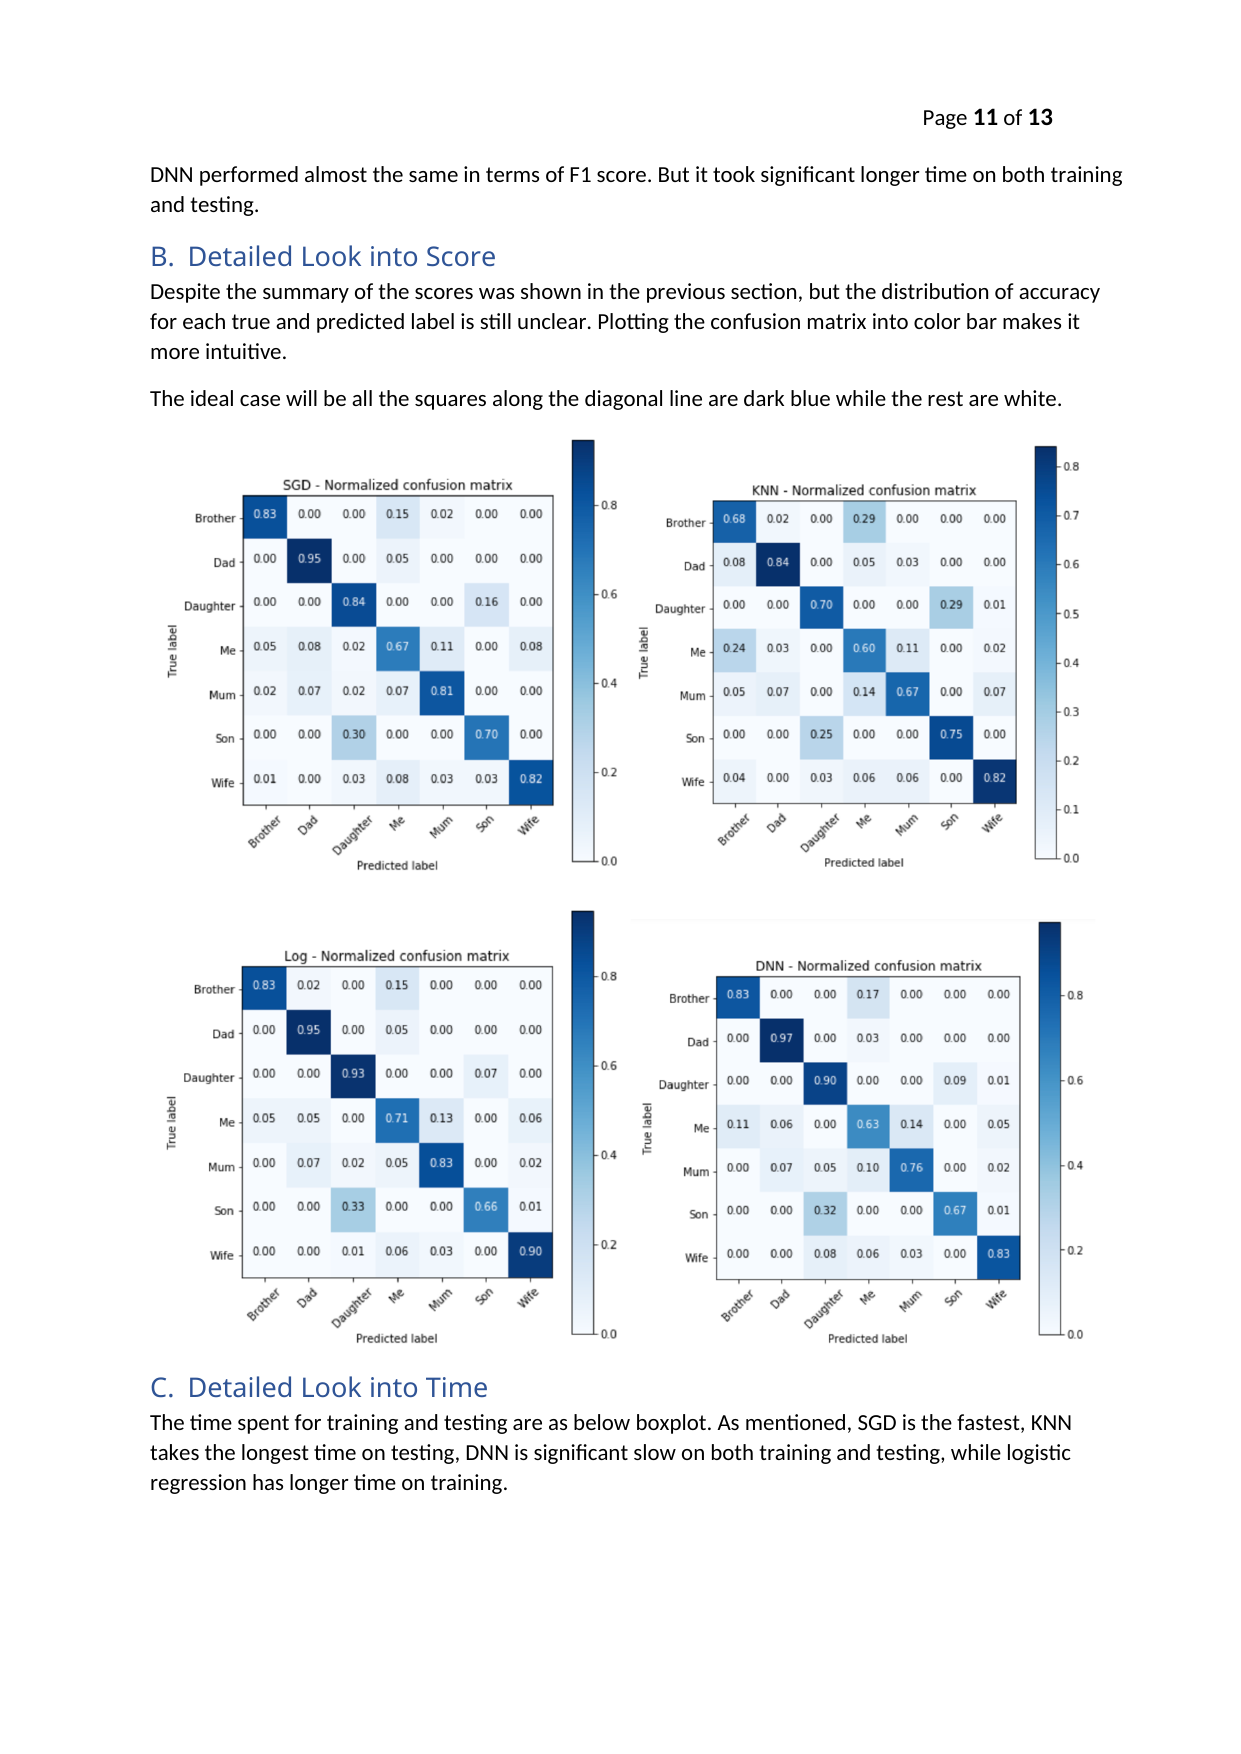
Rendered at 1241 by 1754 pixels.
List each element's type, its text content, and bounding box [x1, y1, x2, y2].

subtitle Detailed Look into Score [150, 237, 1128, 274]
picture [150, 896, 1096, 1350]
text Despite the summary of the scores was shown in the previous section, but the distribution of accuracy for each true and predicted label is still unclear. Plotting the confusion matrix into color bar makes it more intuitive. [150, 277, 1128, 365]
picture [150, 431, 1093, 877]
subtitle Detailed Look into Time [150, 1368, 1128, 1405]
text DNN performed almost the same in terms of F1 score. But it took significant longer time on both training and testing. [150, 160, 1128, 218]
text The ideal case will be all the squares along the diagonal line are dark blue while the rest are white. [150, 384, 1128, 412]
text The time spent for training and testing are as below boxplot. As mentioned, SGD is the fastest, KNN takes the longest time on testing, DNN is significant slow on both training and testing, while logistic regression has longer time on training. [150, 1408, 1128, 1497]
